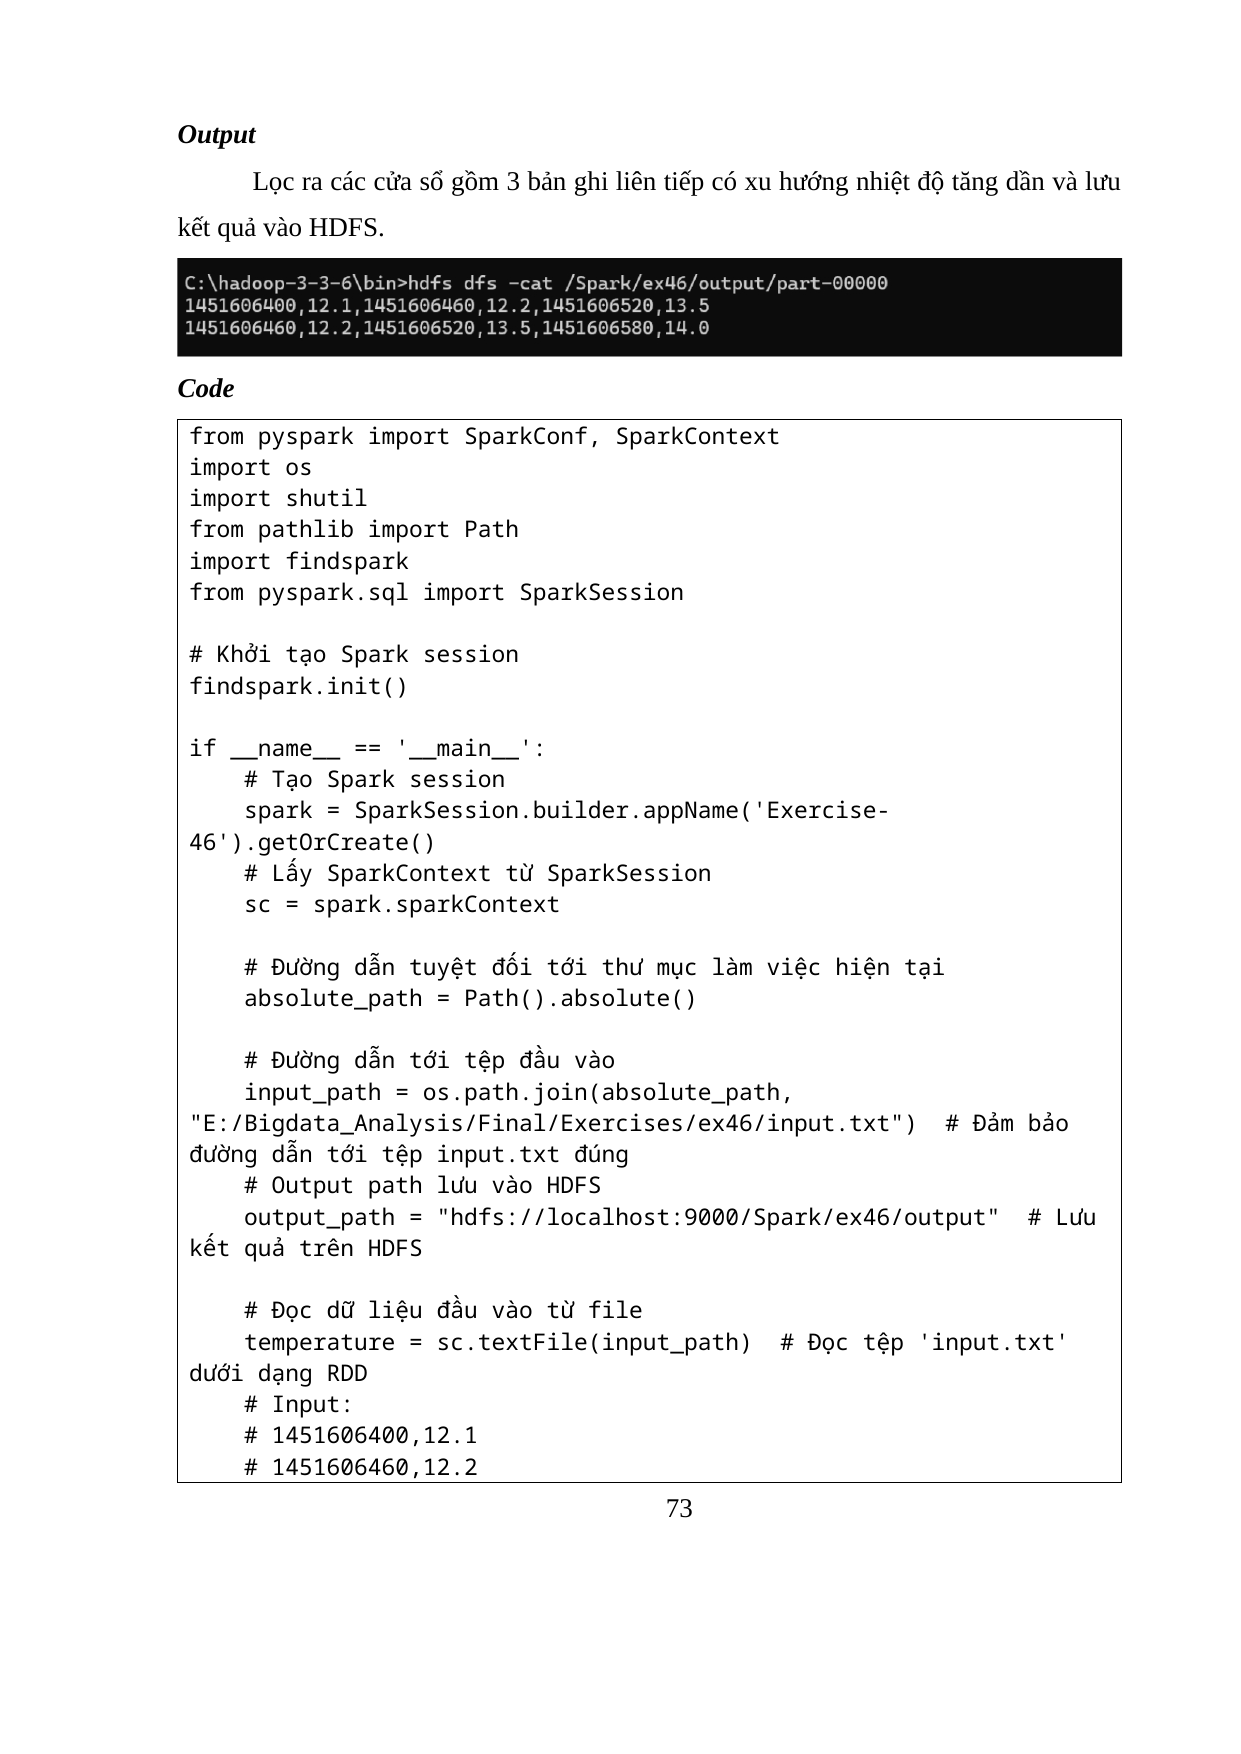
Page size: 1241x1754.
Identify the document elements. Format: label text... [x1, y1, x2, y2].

text Lọc ra các cửa sổ gồm 3 bản ghi liên tiếp có xu hướng nhiệt độ tăng dần và lưu kết quả vào HDFS. [177, 165, 1122, 243]
picture [177, 258, 1123, 357]
text Output [177, 118, 1122, 149]
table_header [178, 420, 1121, 1482]
text Code [177, 372, 1122, 403]
